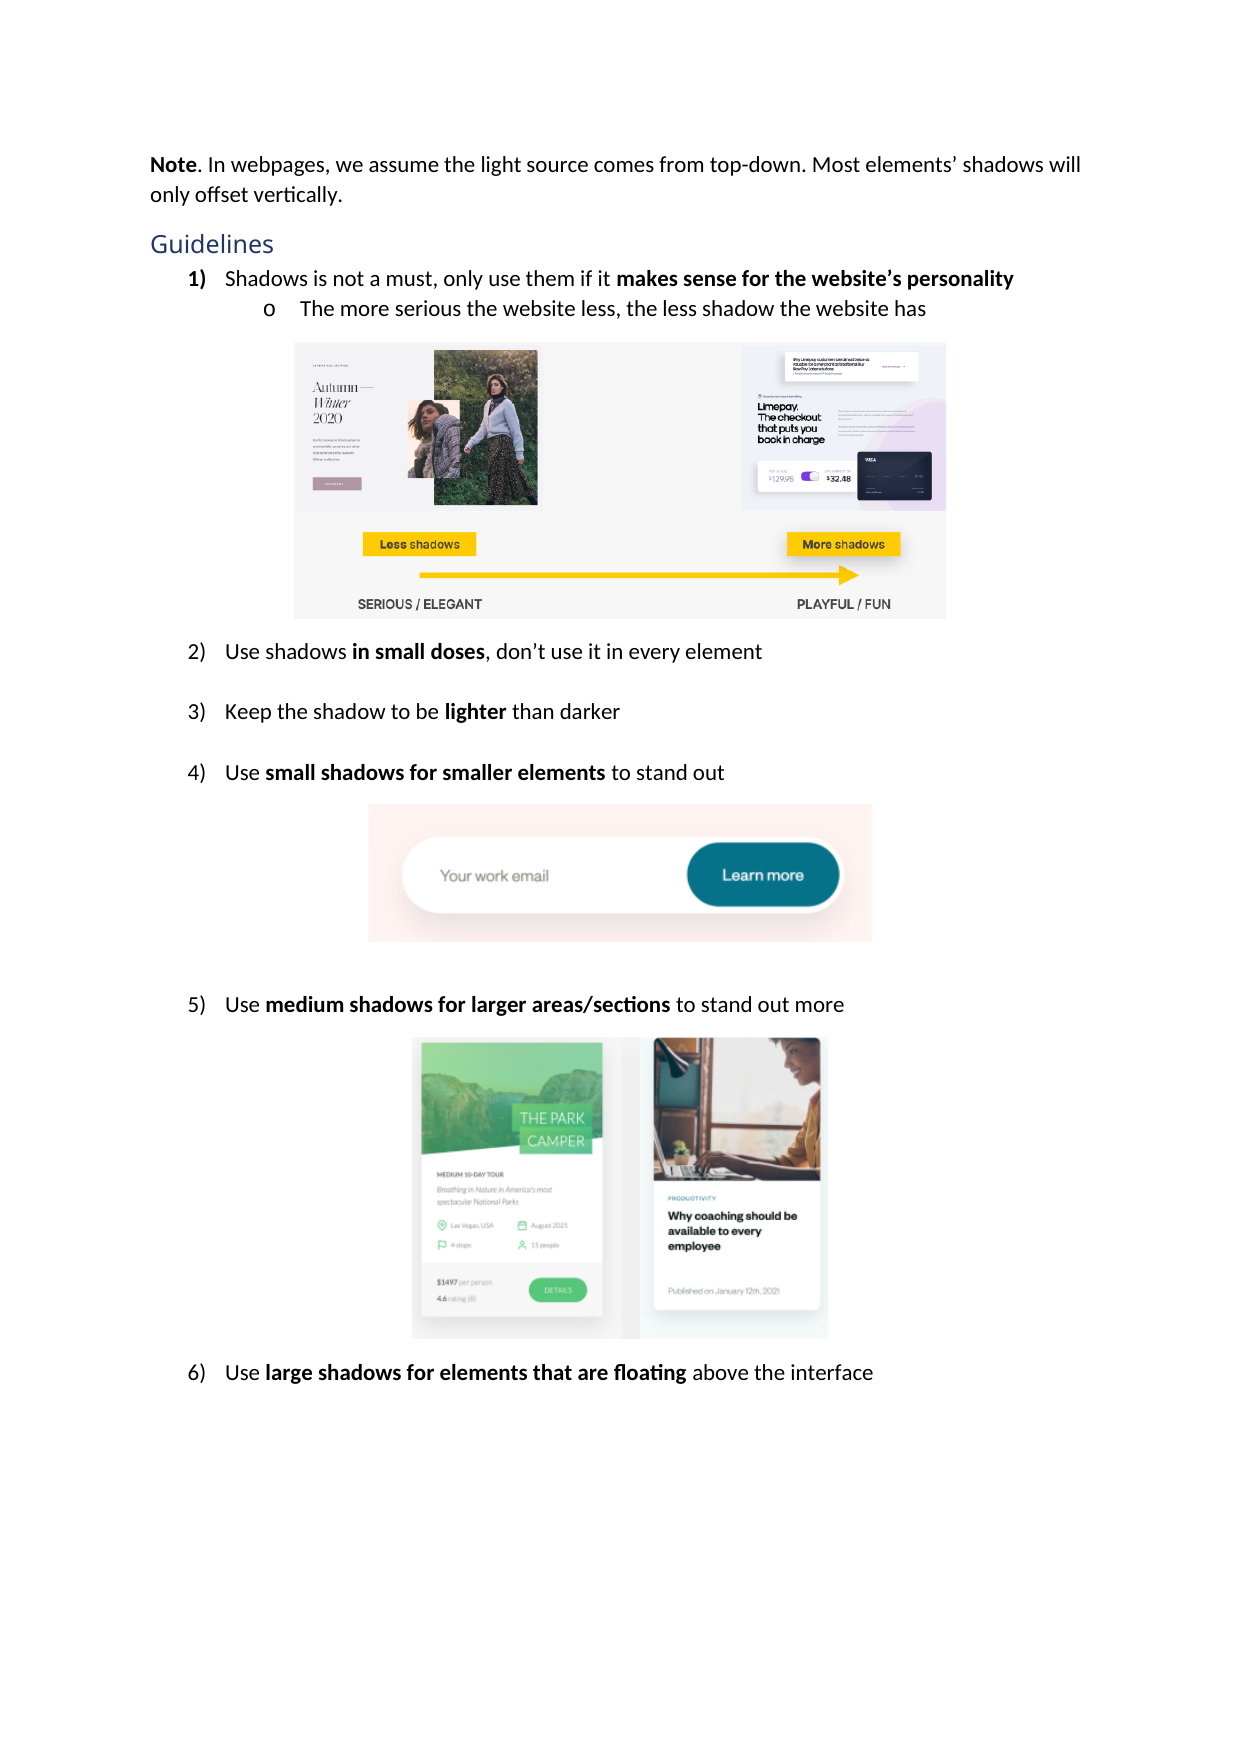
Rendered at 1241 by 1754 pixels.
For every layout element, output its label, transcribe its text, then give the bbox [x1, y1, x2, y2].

list The more serious the website less, the less shadow the website has [262, 294, 1090, 323]
list Keep the shadow to be lighter than darker [187, 697, 1090, 725]
list Use large shadows for elements that are floating above the interface [187, 1358, 1090, 1386]
list Use small shadows for smaller elements to stand out [187, 758, 1090, 786]
picture [294, 342, 947, 619]
list Shadows is not a must, only use them if it makes sense for the website’s personality [187, 264, 1090, 292]
text Note. In webpages, we assume the light source comes from top-down. Most elements’ shadows will only offset vertically. [150, 150, 1090, 208]
list Use shadows in small doses, don’t use it in every element [187, 637, 1090, 665]
picture [411, 1037, 829, 1339]
picture [368, 804, 872, 942]
subtitle Guidelines [150, 227, 1090, 261]
list Use medium shadows for larger areas/sections to stand out more [187, 991, 1090, 1019]
